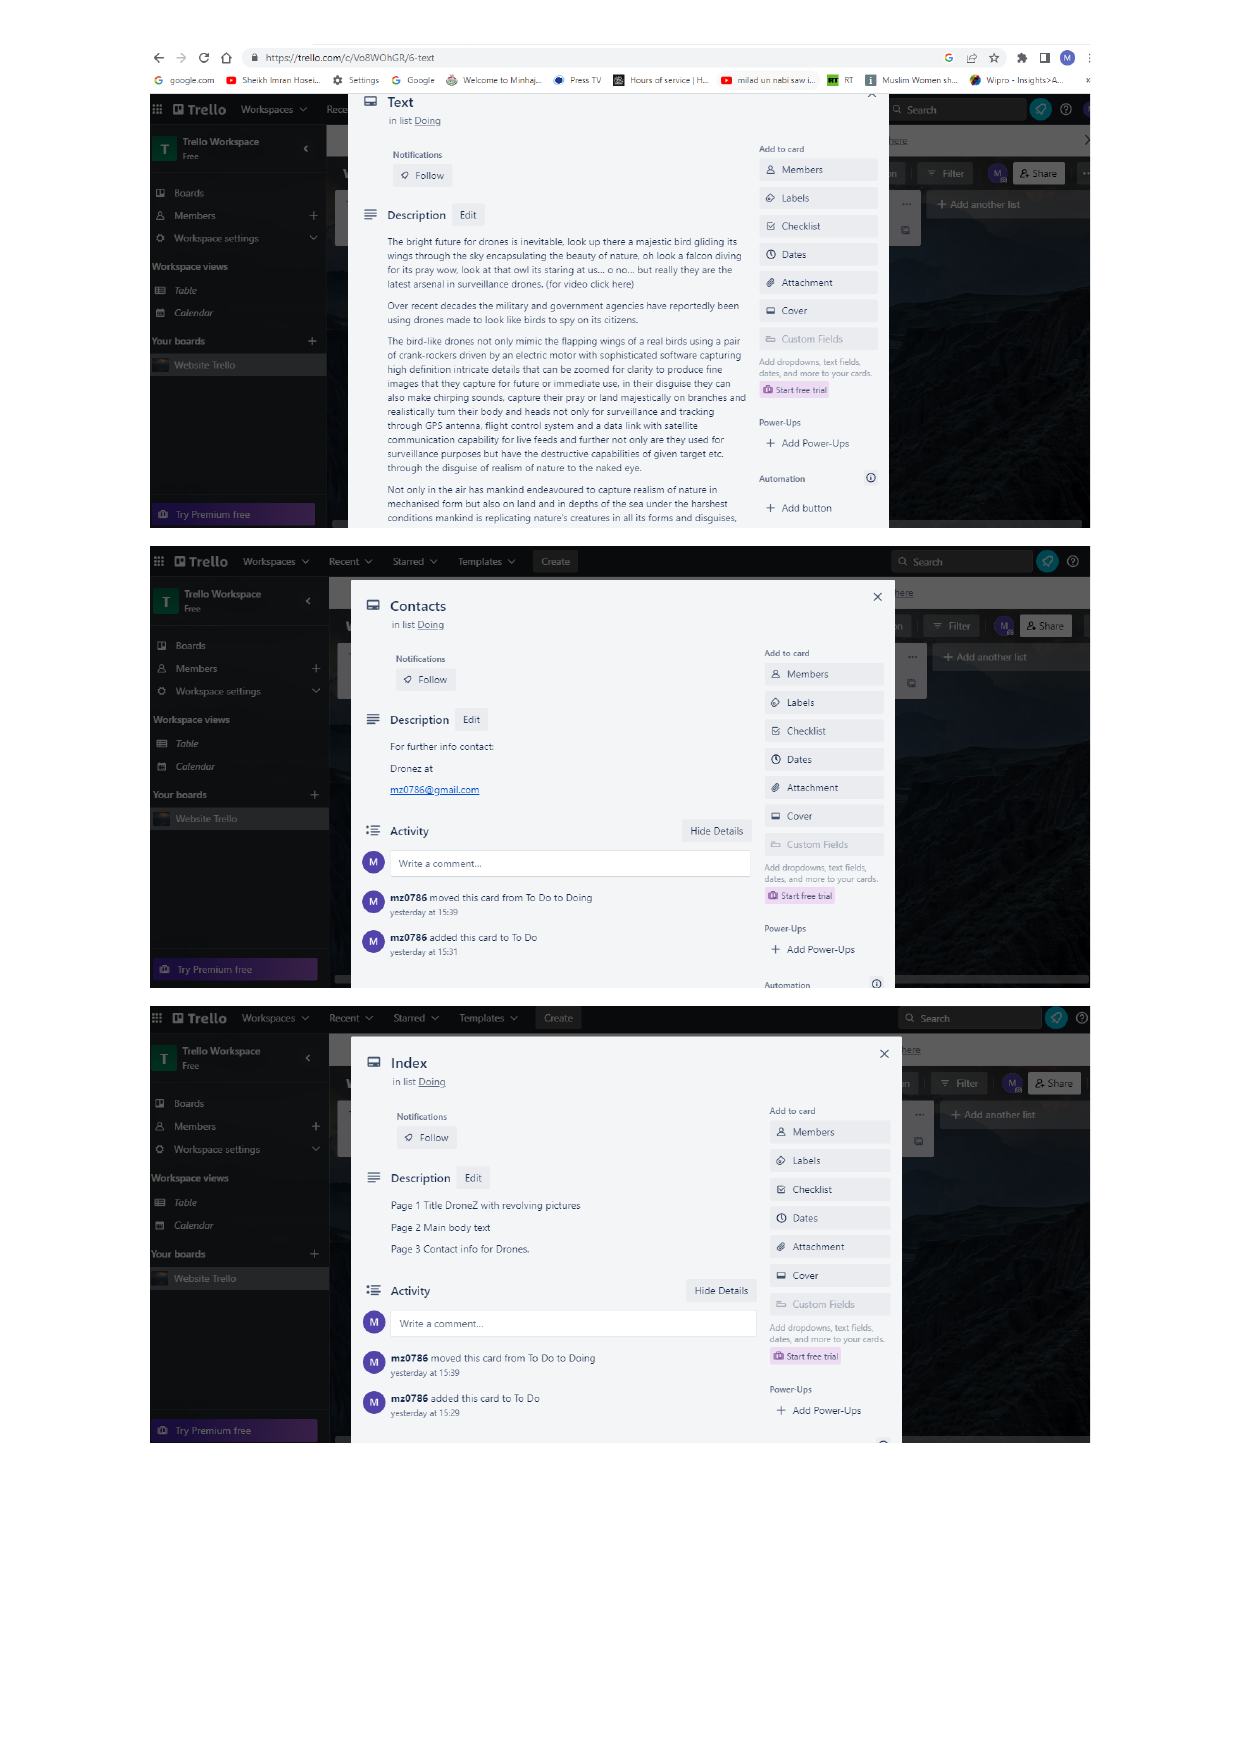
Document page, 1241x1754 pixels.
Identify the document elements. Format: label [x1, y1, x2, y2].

picture [150, 1006, 1091, 1443]
picture [150, 546, 1091, 988]
picture [150, 44, 1091, 528]
